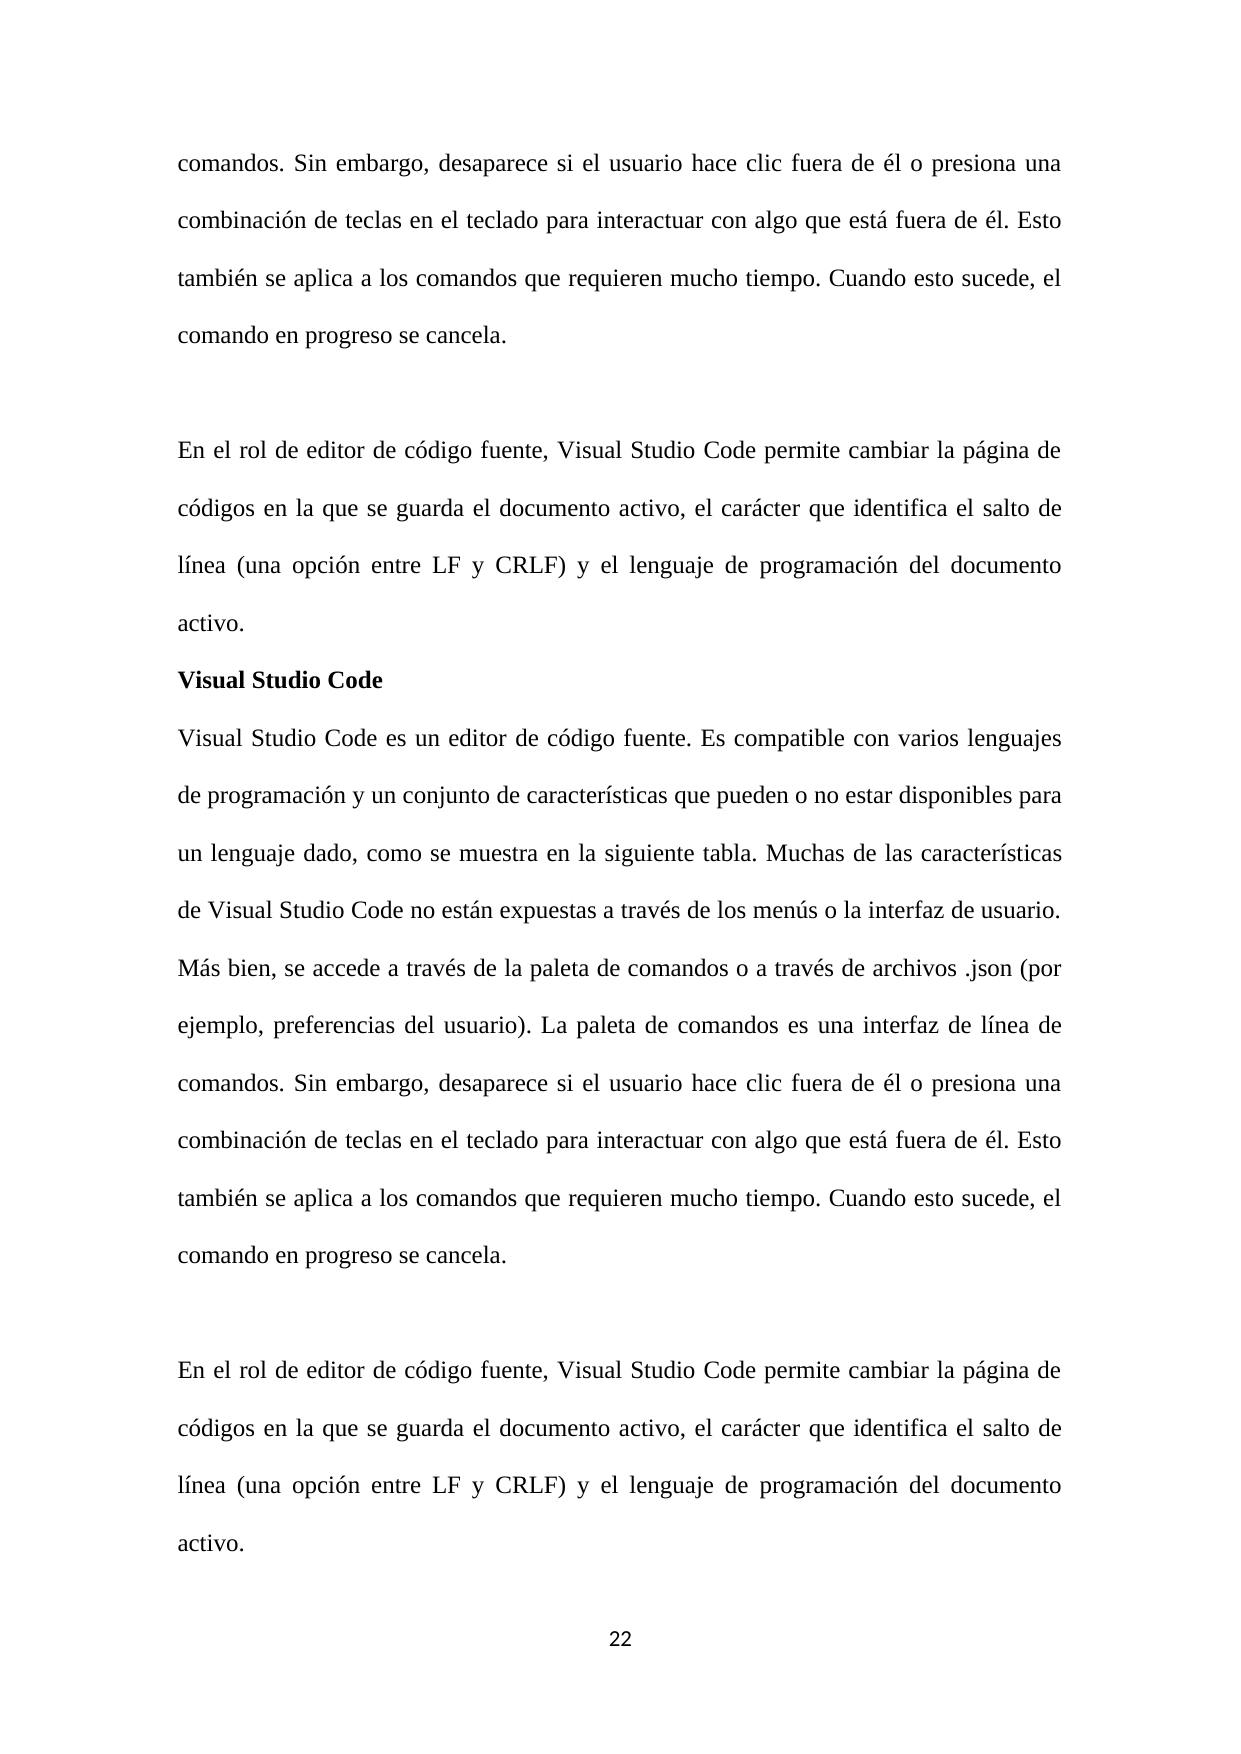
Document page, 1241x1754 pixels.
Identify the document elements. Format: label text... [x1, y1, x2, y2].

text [177, 148, 1063, 349]
text En el rol de editor de código fuente, Visual Studio Code permite cambiar la página de códigos en la que se guarda el documento activo, el carácter que identifica el salto de línea (una opción entre LF y CRLF) y el lenguaje de programación del documento activo. [177, 435, 1063, 636]
text Visual Studio Code [177, 665, 1063, 694]
text En el rol de editor de código fuente, Visual Studio Code permite cambiar la página de códigos en la que se guarda el documento activo, el carácter que identifica el salto de línea (una opción entre LF y CRLF) y el lenguaje de programación del documento activo. [177, 1355, 1063, 1556]
